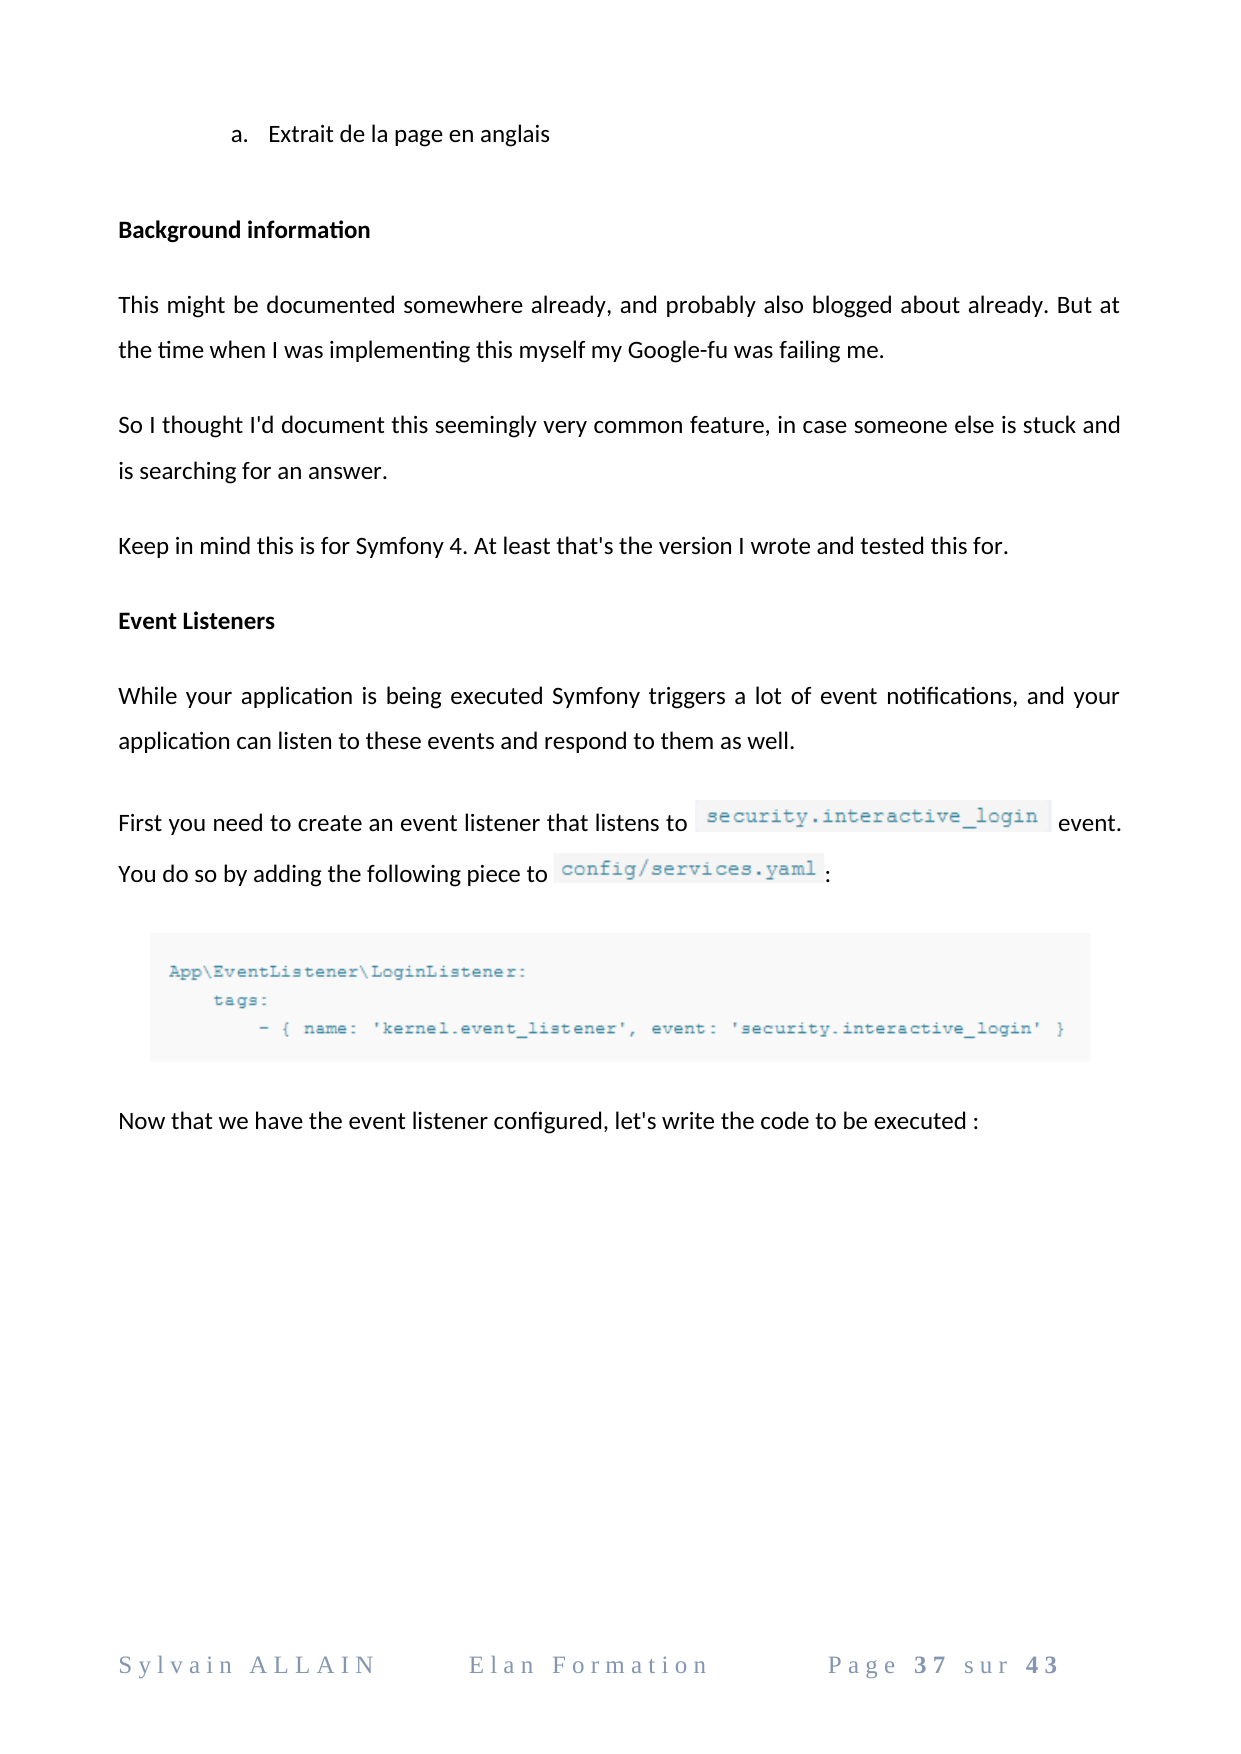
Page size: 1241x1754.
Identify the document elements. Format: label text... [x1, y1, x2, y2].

text First you need to create an event listener that listens to event. You do so by adding the following piece to : [118, 800, 1122, 889]
picture [149, 933, 1091, 1062]
text Now that we have the event listener configured, let's write the code to be executed : [118, 1105, 1122, 1136]
list Extrait de la page en anglais [231, 118, 1122, 149]
text This might be documented somewhere already, and probably also blogged about already. But at the time when I was implementing this myself my Google-fu was failing me. [118, 289, 1122, 365]
text Keep in mind this is for Symfony 4. At least that's the version I wrote and tested this for. [118, 530, 1122, 561]
picture [553, 853, 825, 883]
text Event Listeners [118, 605, 1122, 635]
picture [695, 800, 1052, 832]
text So I thought I'd document this seemingly very common feature, in case someone else is stuck and is searching for an answer. [118, 409, 1122, 486]
text While your application is being executed Symfony triggers a lot of event notifications, and your application can listen to these events and respond to them as well. [118, 680, 1122, 756]
text Background information [118, 214, 1122, 244]
